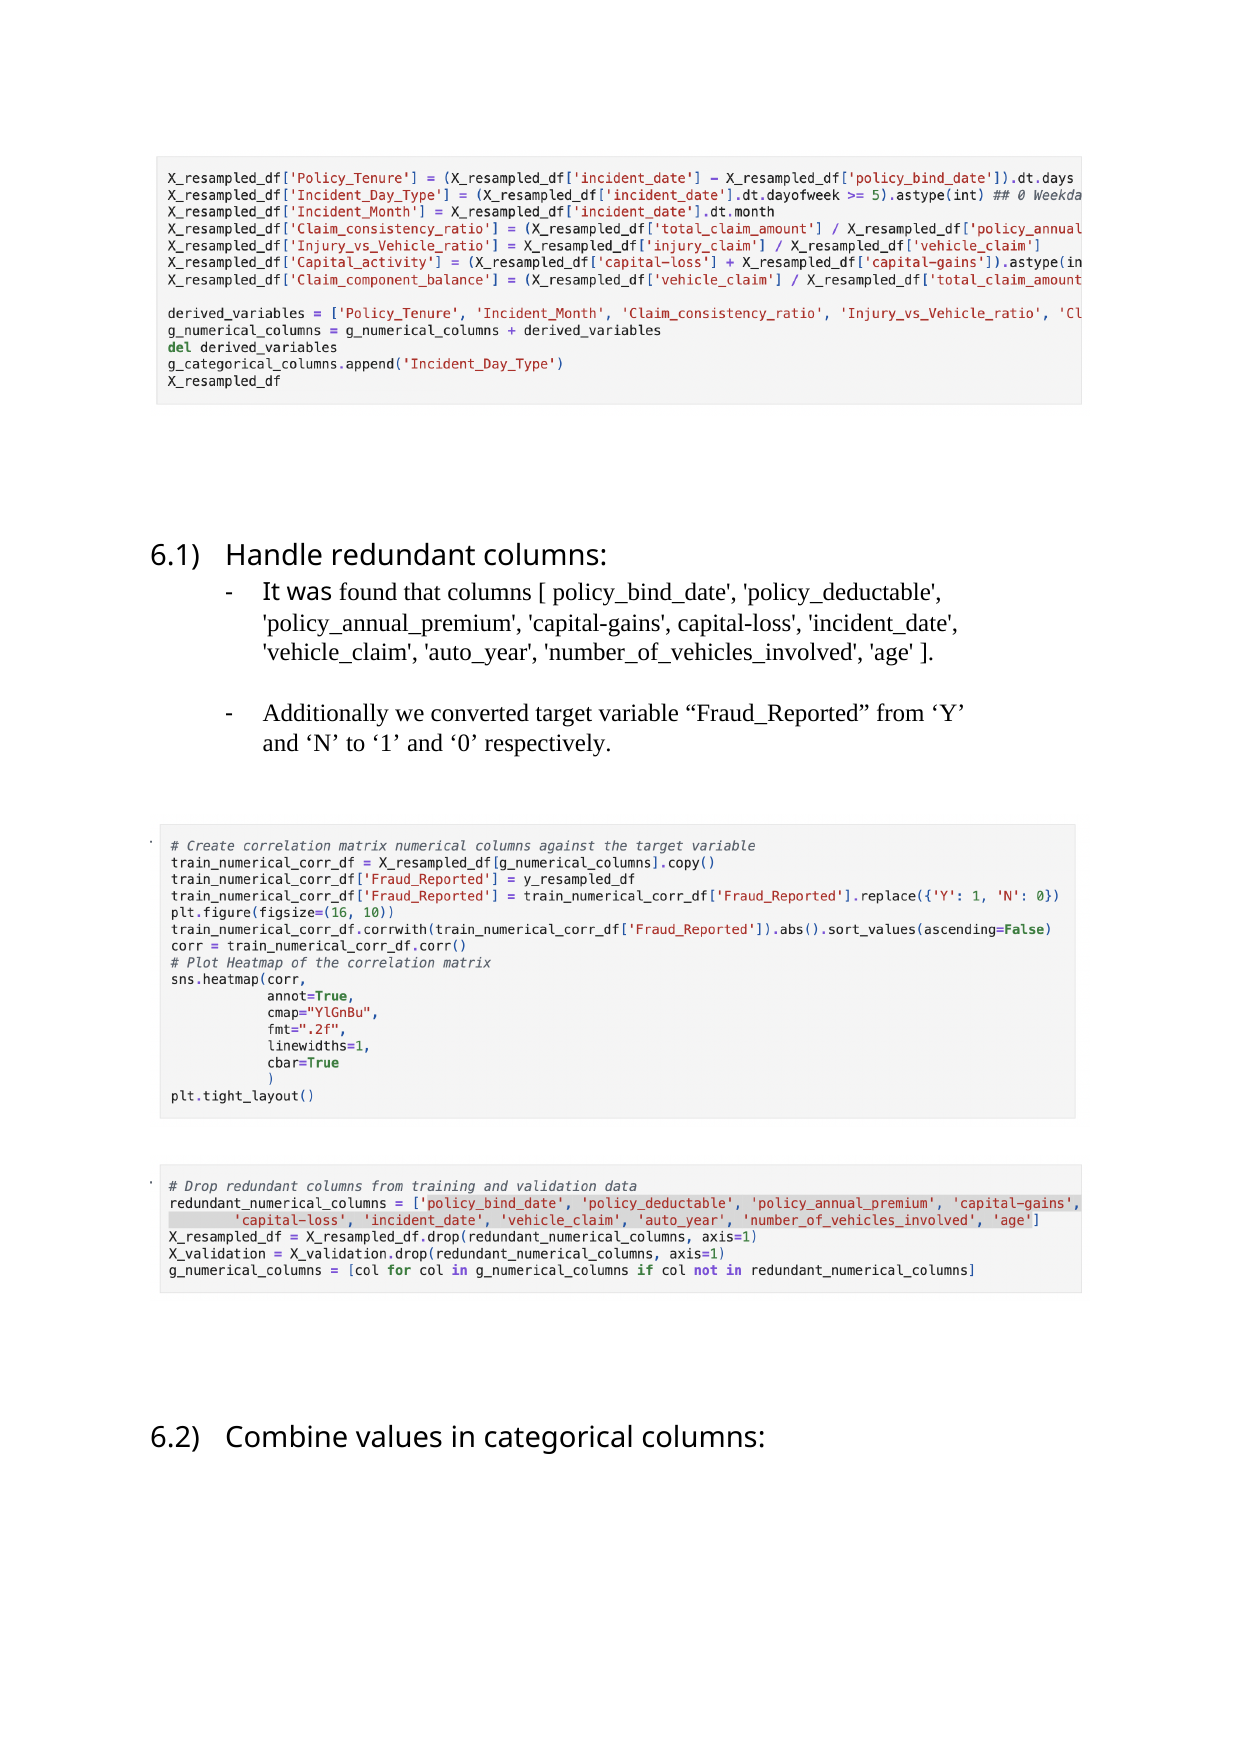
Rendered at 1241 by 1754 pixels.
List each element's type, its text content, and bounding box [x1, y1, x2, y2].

list Additionally we converted target variable “Fraud_Reported” from ‘Y’ and ‘N’ to ‘1’ and ‘0’ respectively. [225, 694, 1090, 757]
picture [150, 150, 1091, 416]
list Handle redundant columns: [150, 534, 1090, 574]
picture [150, 814, 1091, 1127]
list It was found that columns [ policy_bind_date', 'policy_deductable', 'policy_annual_premium', 'capital-gains', capital-loss', 'incident_date', 'vehicle_claim', 'auto_year', 'number_of_vehicles_involved', 'age' ]. [225, 574, 1090, 665]
picture [150, 1155, 1091, 1301]
list Combine values in categorical columns: [150, 1416, 1090, 1456]
